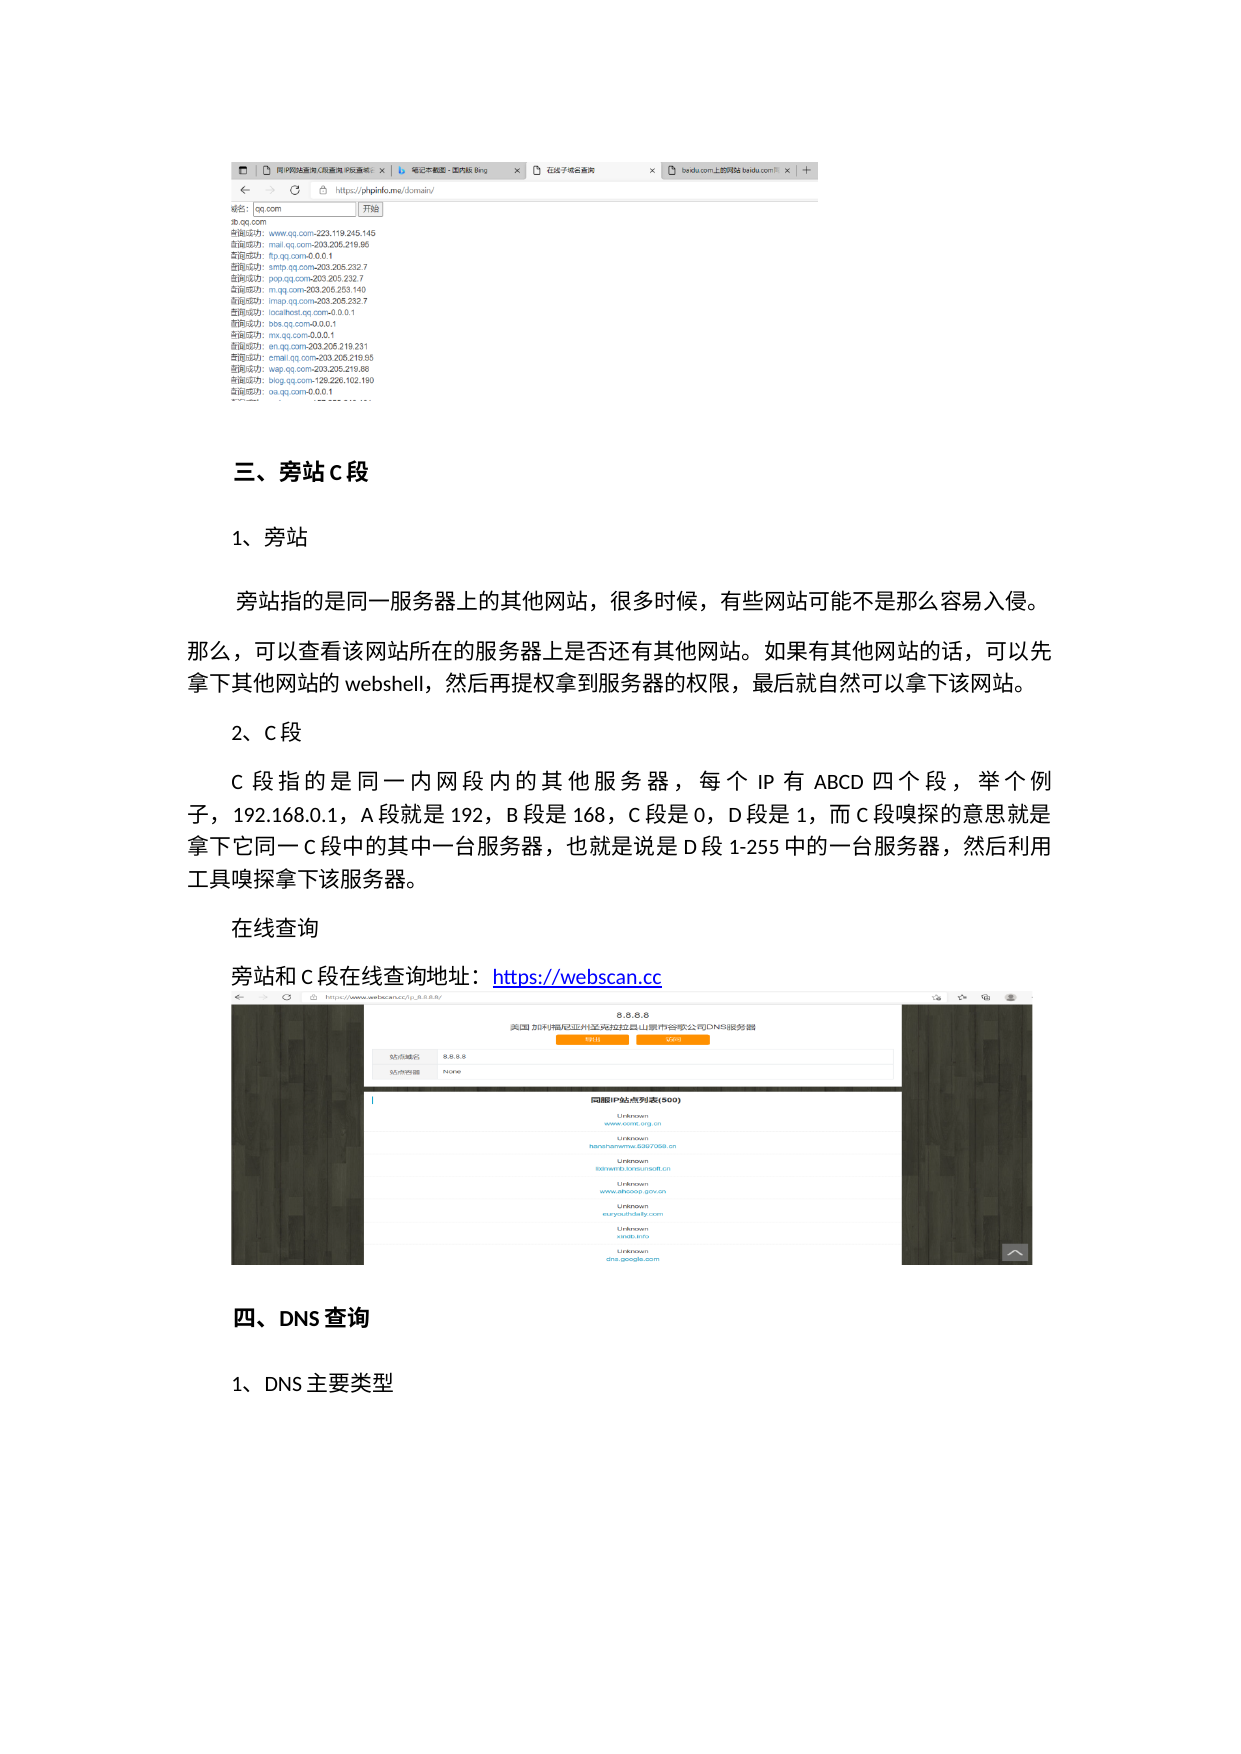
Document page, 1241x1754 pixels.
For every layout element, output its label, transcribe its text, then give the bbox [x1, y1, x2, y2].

text 1、旁站 [187, 520, 1053, 552]
text ​ 旁站指的是同一服务器上的其他网站，很多时候，有些网站可能不是那么容易入侵。那么，可以查看该网站所在的服务器上是否还有其他网站。如果有其他网站的话，可以先拿下其他网站的webshell，然后再提权拿到服务器的权限，最后就自然可以拿下该网站。 [187, 568, 1053, 698]
picture [231, 991, 1033, 1265]
text 2、C段 [187, 715, 1053, 747]
picture [231, 162, 818, 401]
list 四、DNS查询 [187, 1284, 1053, 1349]
text 三、旁站C段 [187, 438, 1053, 503]
text 1、DNS主要类型 [187, 1365, 1053, 1398]
text 在线查询 [187, 910, 1053, 943]
text C段指的是同一内网段内的其他服务器，每个IP有ABCD四个段，举个例子，192.168.0.1，A段就是192，B段是168，C段是0，D段是1，而C段嗅探的意思就是拿下它同一C段中的其中一台服务器，也就是说是D段1-255中的一台服务器，然后利用工具嗅探拿下该服务器。 [187, 764, 1053, 894]
text 旁站和C段在线查询地址：https://webscan.cc [187, 959, 1053, 991]
